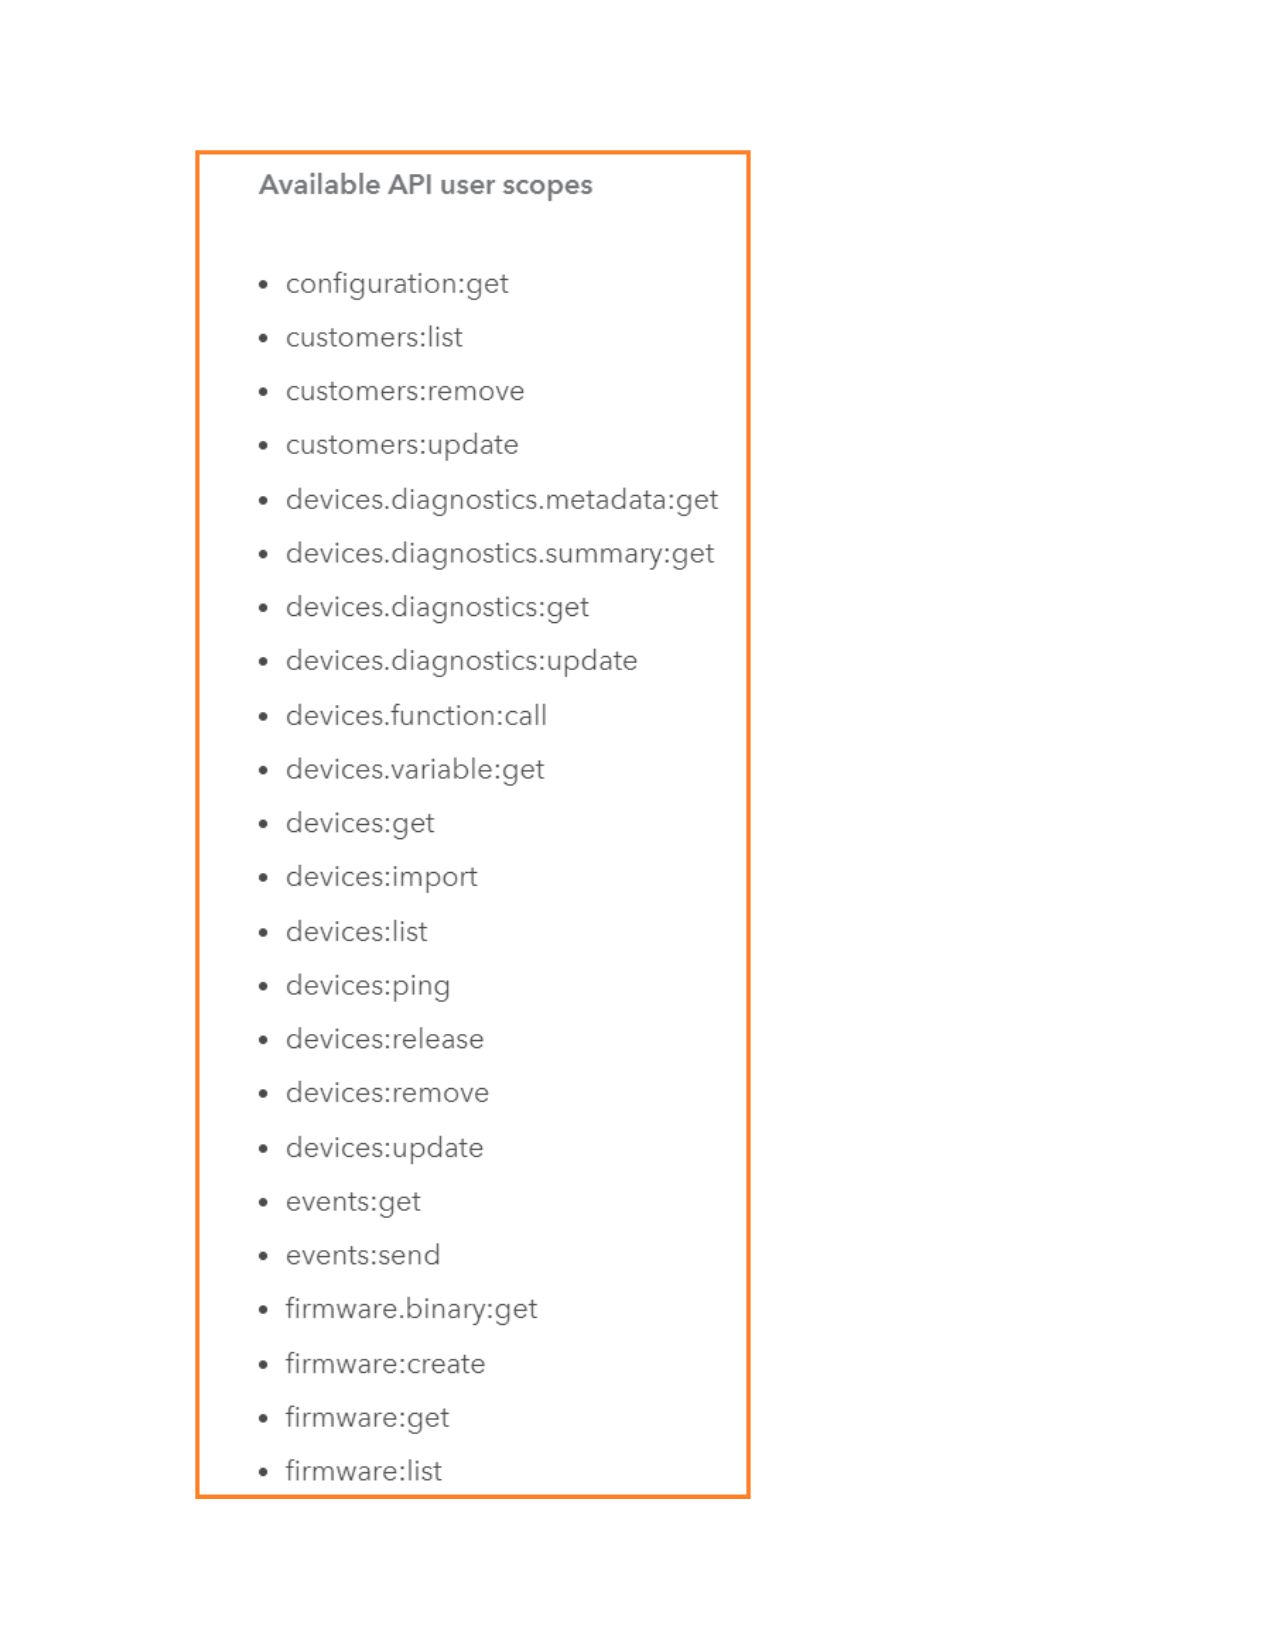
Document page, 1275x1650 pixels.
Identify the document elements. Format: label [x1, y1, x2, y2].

picture [187, 150, 765, 1499]
